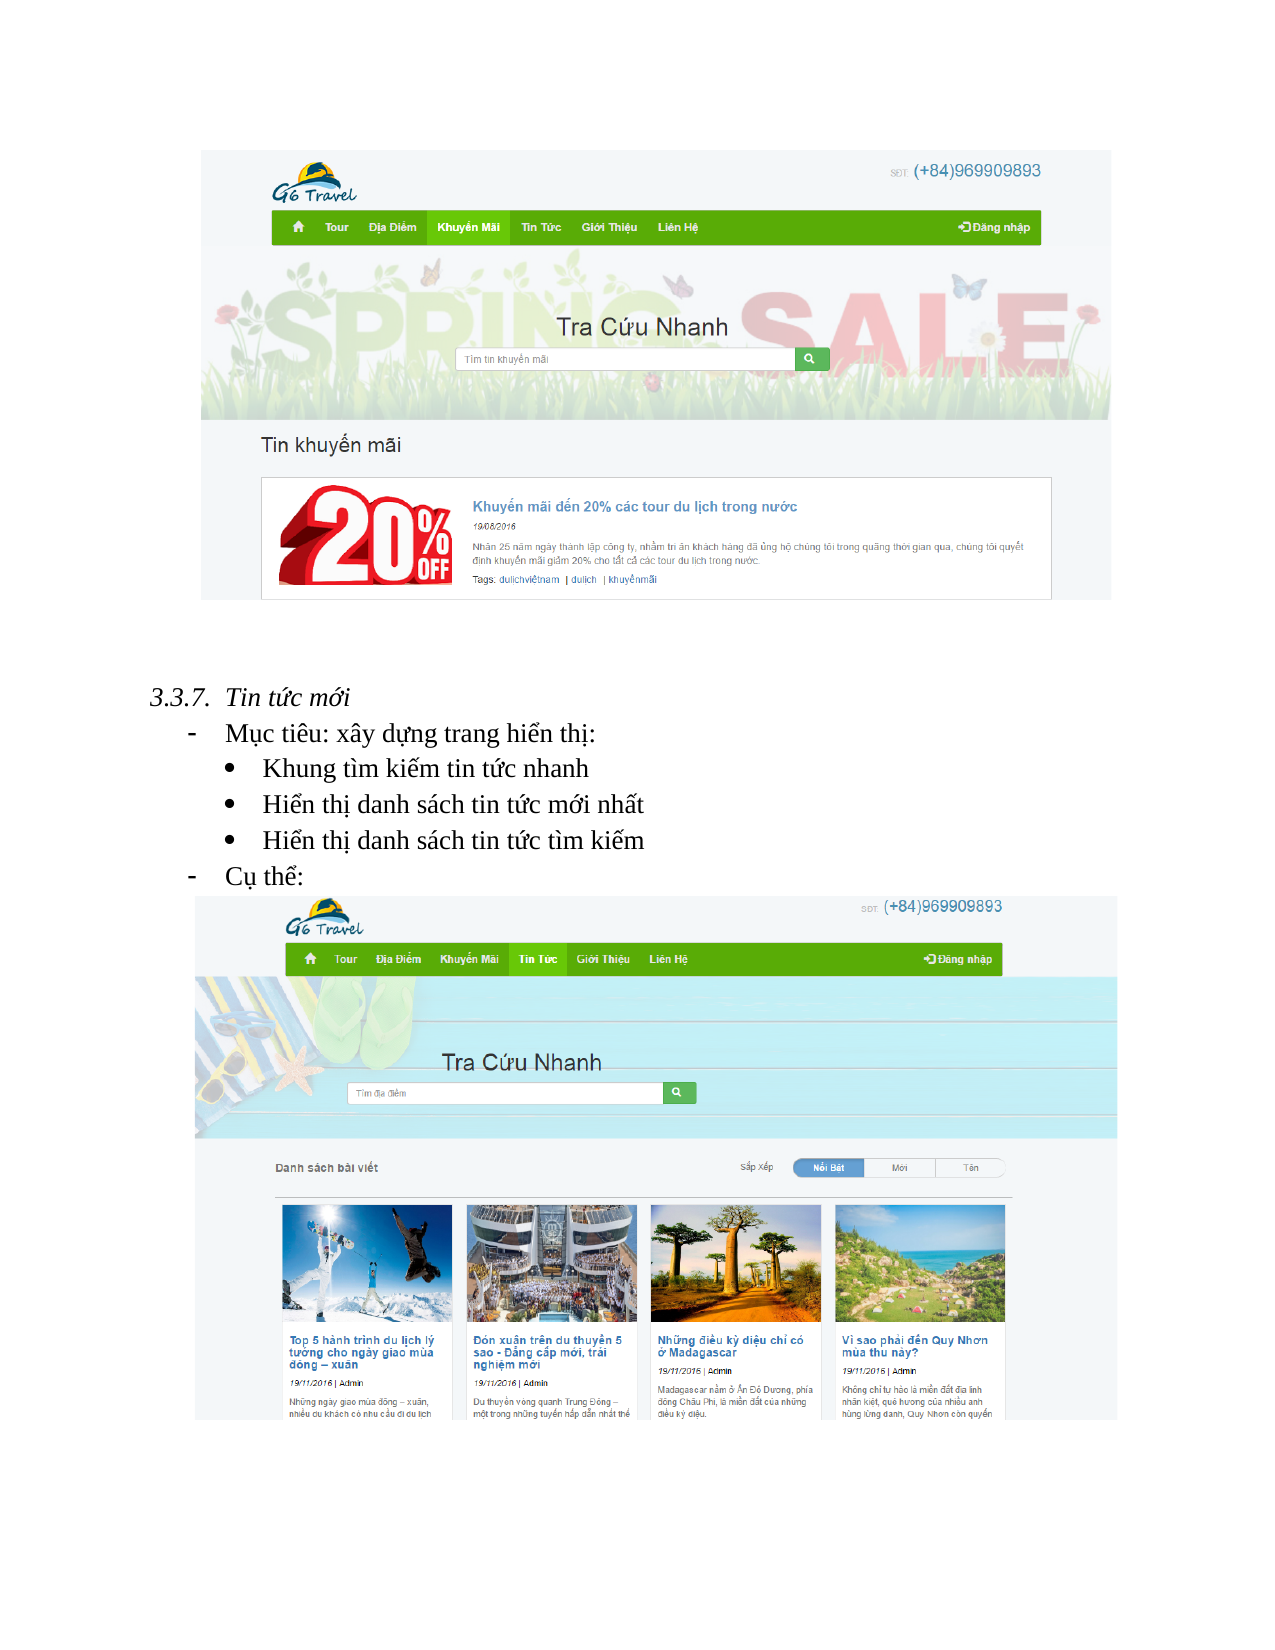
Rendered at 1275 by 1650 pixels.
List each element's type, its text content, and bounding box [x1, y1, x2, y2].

list Hiển thị danh sách tin tức tìm kiếm [225, 824, 1125, 856]
picture [201, 150, 1112, 600]
list Mục tiêu: xây dựng trang hiển thị: [187, 717, 1125, 748]
list Cụ thể: [187, 860, 1125, 892]
list Khung tìm kiếm tin tức nhanh [225, 753, 1125, 784]
subtitle Tin tức mới [150, 681, 1125, 712]
picture [194, 896, 1118, 1420]
list Hiển thị danh sách tin tức mới nhất [225, 788, 1125, 820]
